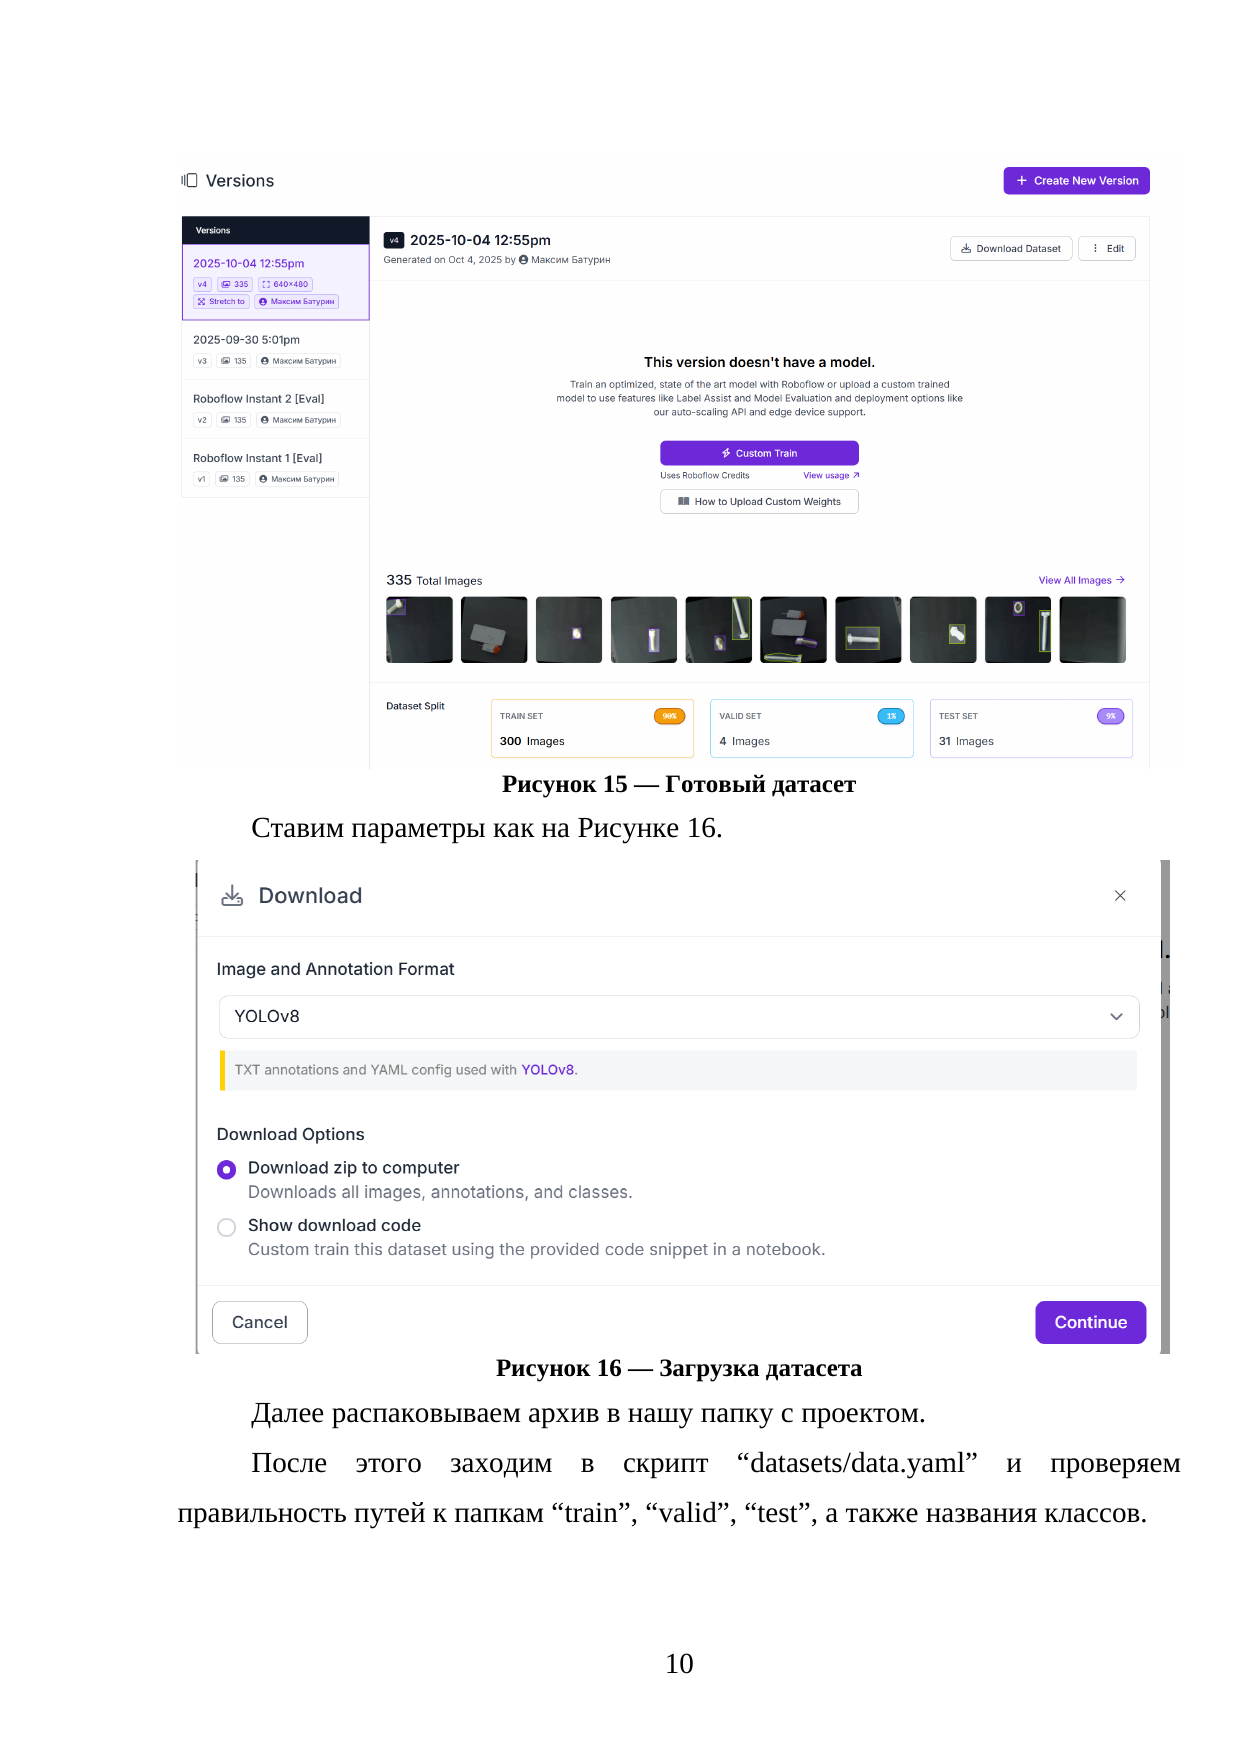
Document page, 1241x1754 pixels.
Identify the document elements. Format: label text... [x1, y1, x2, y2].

picture [177, 151, 1182, 769]
text Далее распаковываем архив в нашу папку с проектом. [177, 1395, 1181, 1428]
text Рисунок 16 — Загрузка датасета [177, 1353, 1181, 1382]
text Ставим параметры как на Рисунке 16. [177, 810, 1181, 843]
text После этого заходим в скрипт “datasets/data.yaml” и проверяем правильность путей к папкам “train”, “valid”, “test”, а также названия классов. [177, 1445, 1181, 1529]
picture [195, 860, 1170, 1354]
text Рисунок 15 — Готовый датасет [177, 769, 1181, 797]
